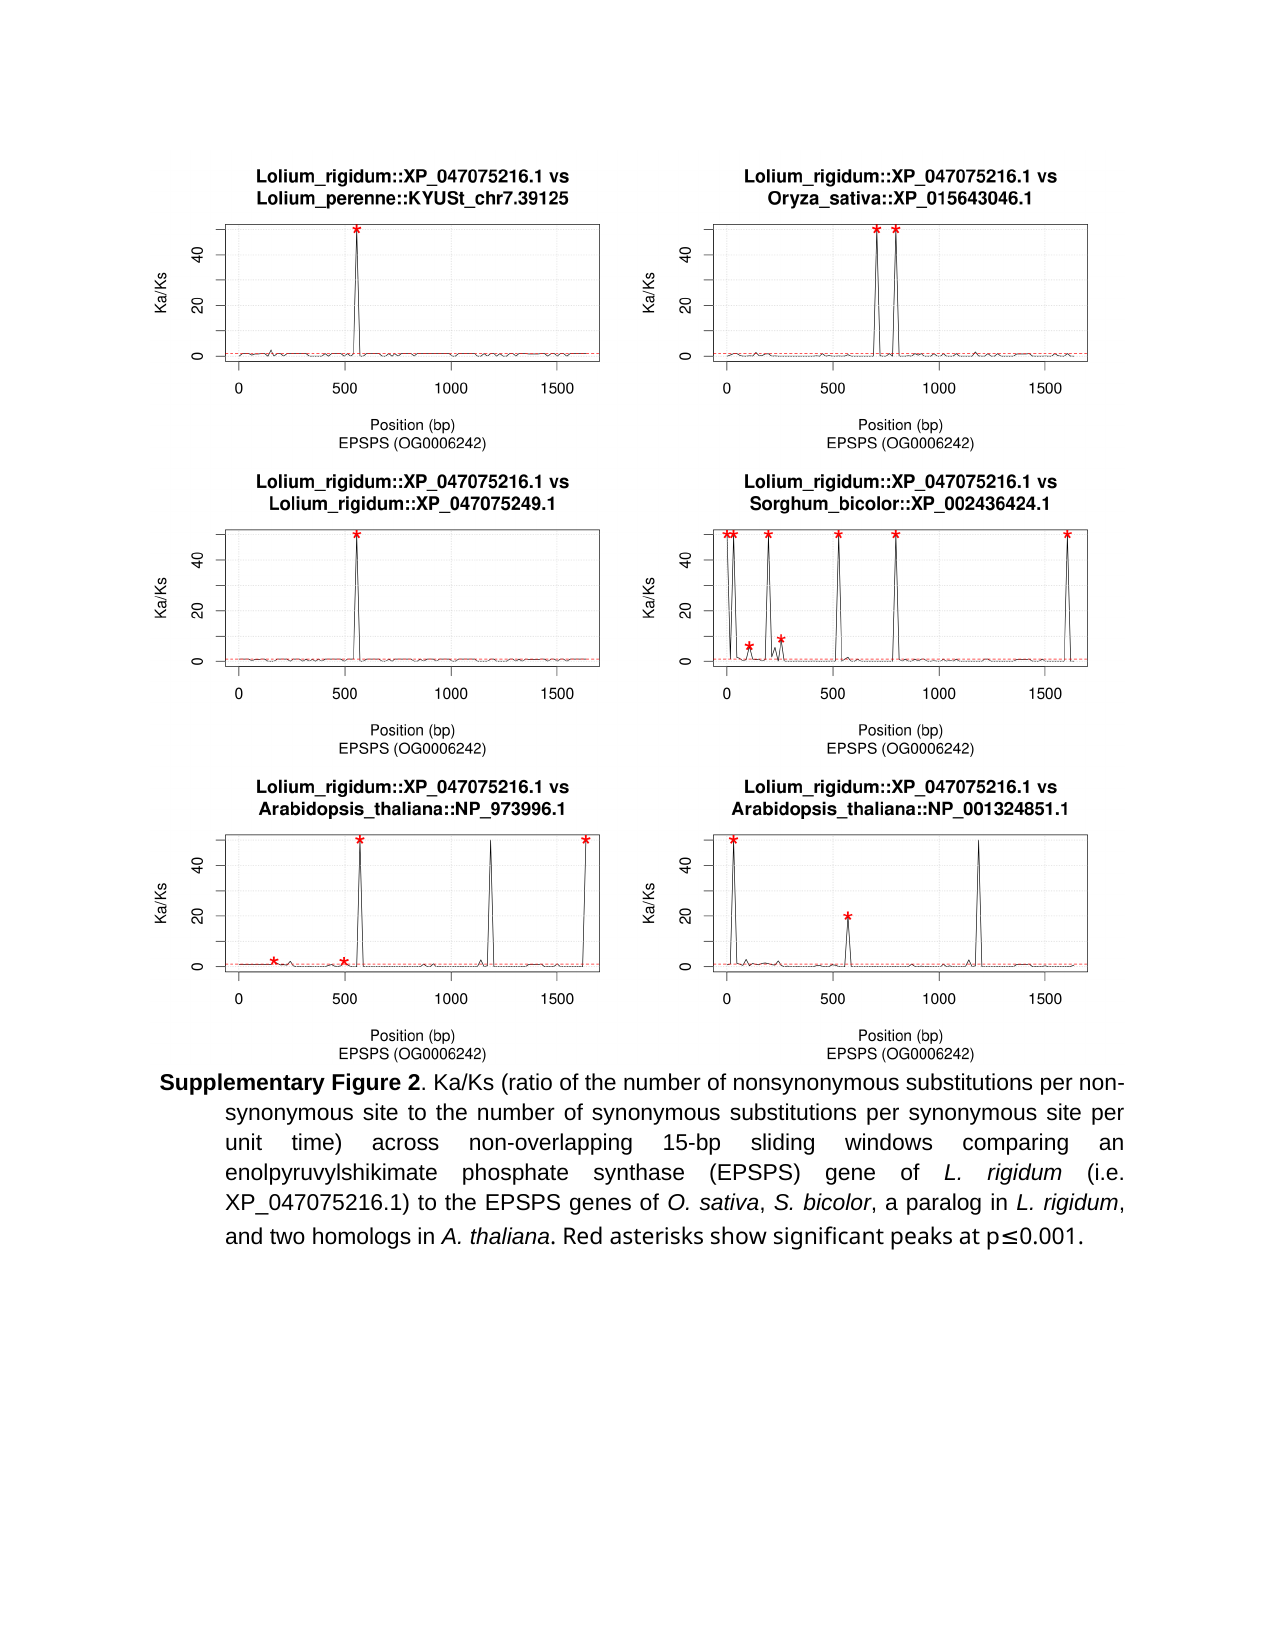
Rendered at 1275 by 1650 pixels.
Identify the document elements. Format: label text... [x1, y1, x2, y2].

picture [150, 150, 1125, 1065]
text Supplementary Figure 2. Ka/Ks (ratio of the number of nonsynonymous substitutions per non-synonymous site to the number of synonymous substitutions per synonymous site per unit time) across non-overlapping 15-bp sliding windows comparing an enolpyruvylshikimate phosphate synthase (EPSPS) gene of L. rigidum (i.e. XP_047075216.1) to the EPSPS genes of O. sativa, S. bicolor, a paralog in L. rigidum, and two homologs in A. thaliana. Red asterisks show significant peaks at p≤0.001. [159, 1068, 1125, 1252]
